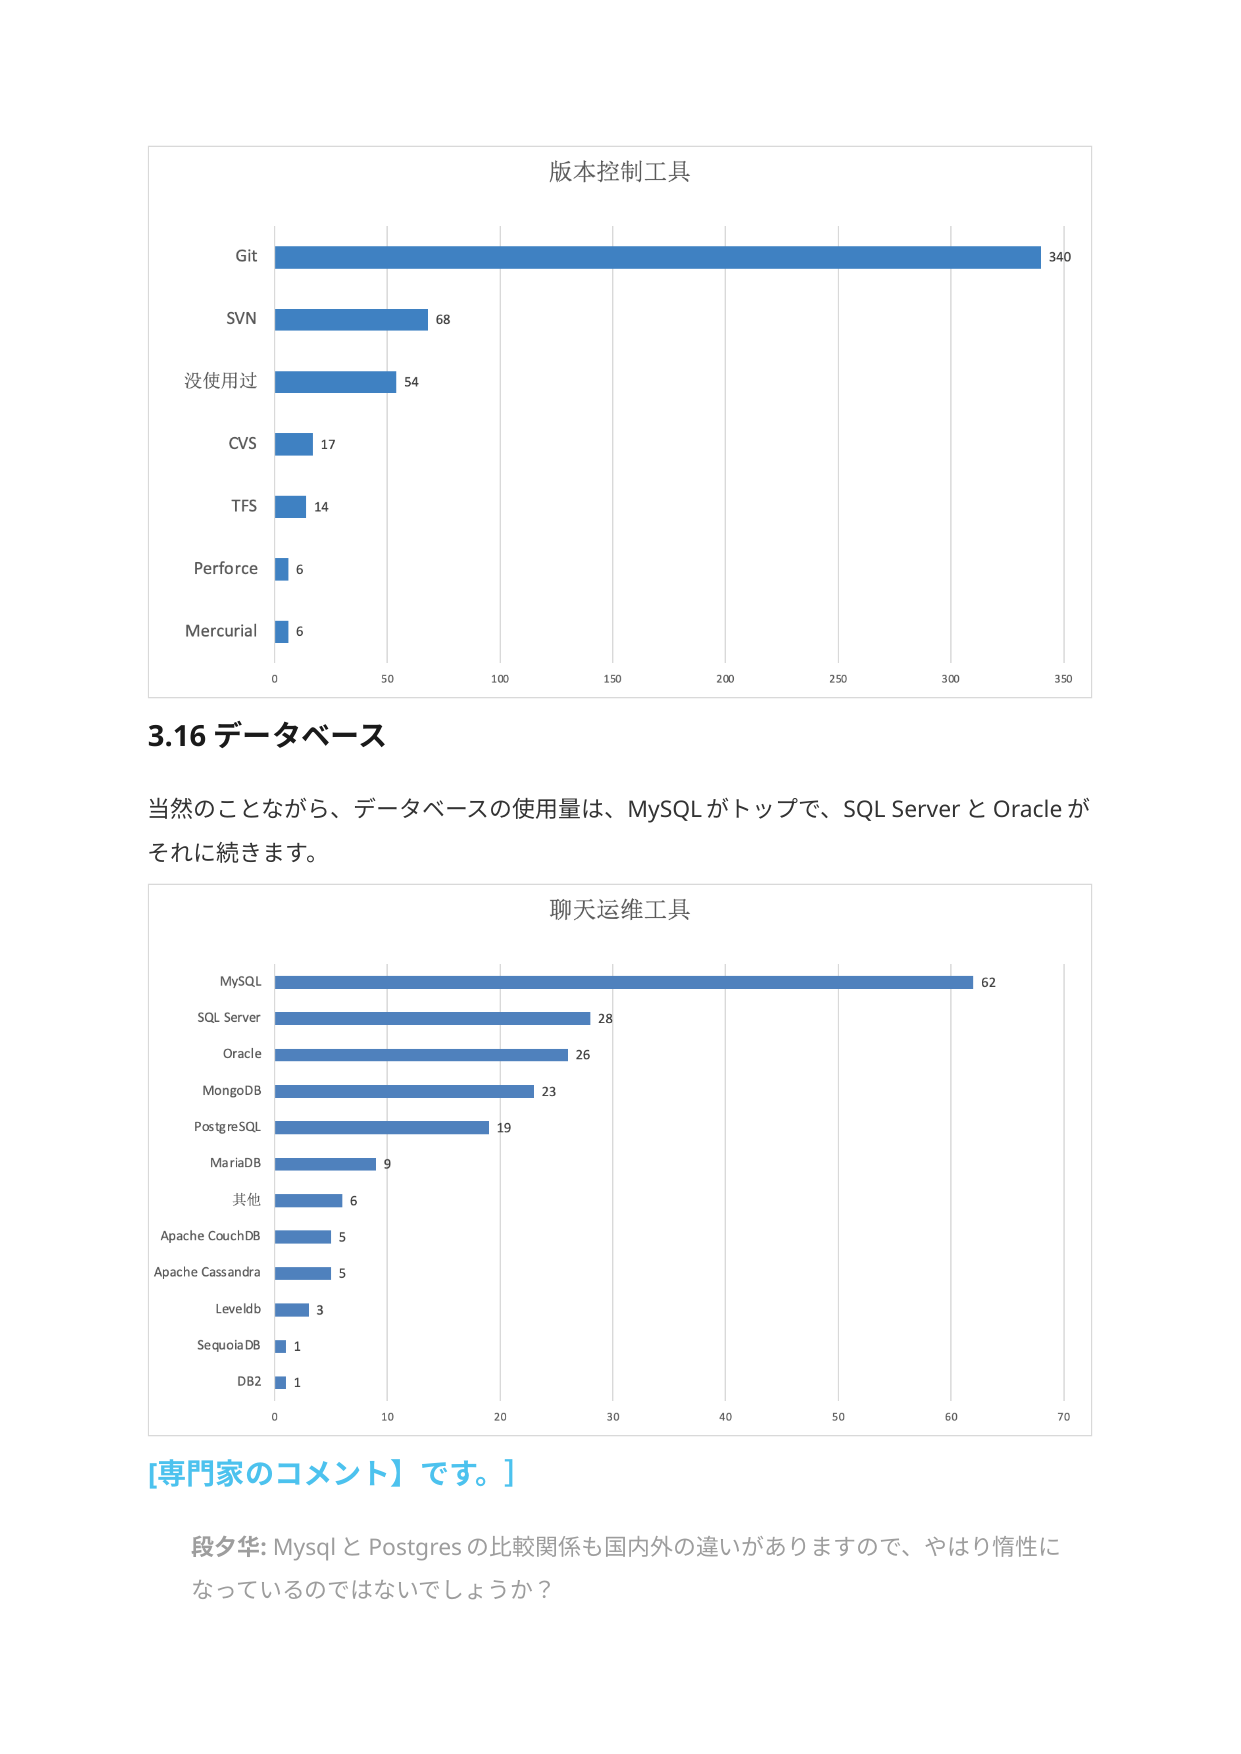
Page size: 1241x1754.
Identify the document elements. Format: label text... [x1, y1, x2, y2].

subtitle [専門家のコメント】です。］ [148, 1451, 1093, 1493]
text 段夕华: MysqlとPostgresの比較関係も国内外の違いがありますので、やはり惰性になっているのではないでしょうか？ [191, 1529, 1093, 1606]
picture [147, 883, 1093, 1437]
subtitle 3.16 データベース [148, 713, 1093, 755]
text 当然のことながら、データベースの使用量は、MySQLがトップで、SQL ServerとOracleがそれに続きます。 [148, 791, 1093, 868]
picture [147, 145, 1093, 699]
